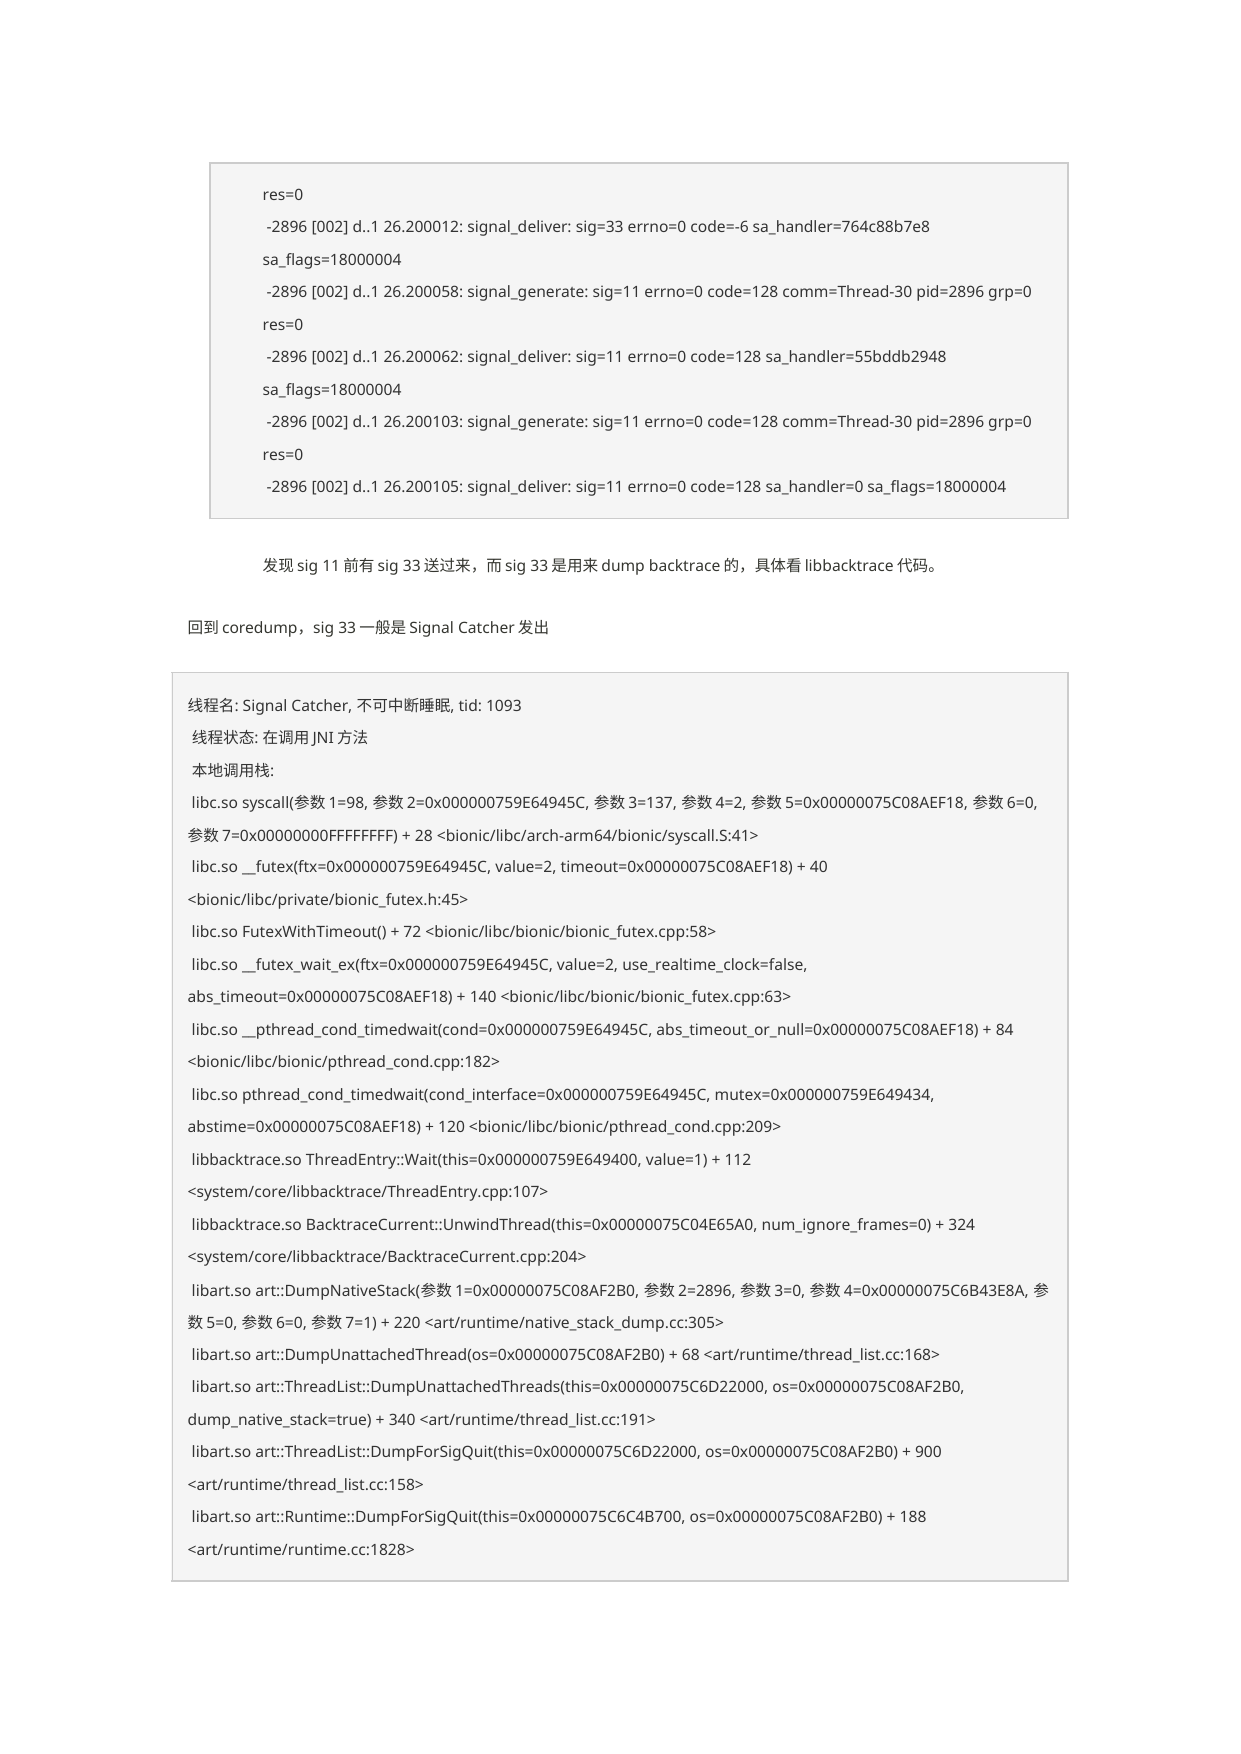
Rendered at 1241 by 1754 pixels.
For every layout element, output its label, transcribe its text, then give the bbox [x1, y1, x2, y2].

text 回到coredump，sig 33一般是Signal Catcher发出 [187, 610, 1053, 643]
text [173, 673, 1067, 1580]
text 发现sig 11前有sig 33送过来，而sig 33是用来dump backtrace的，具体看libbacktrace代码。 [262, 548, 1053, 581]
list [211, 164, 1067, 518]
